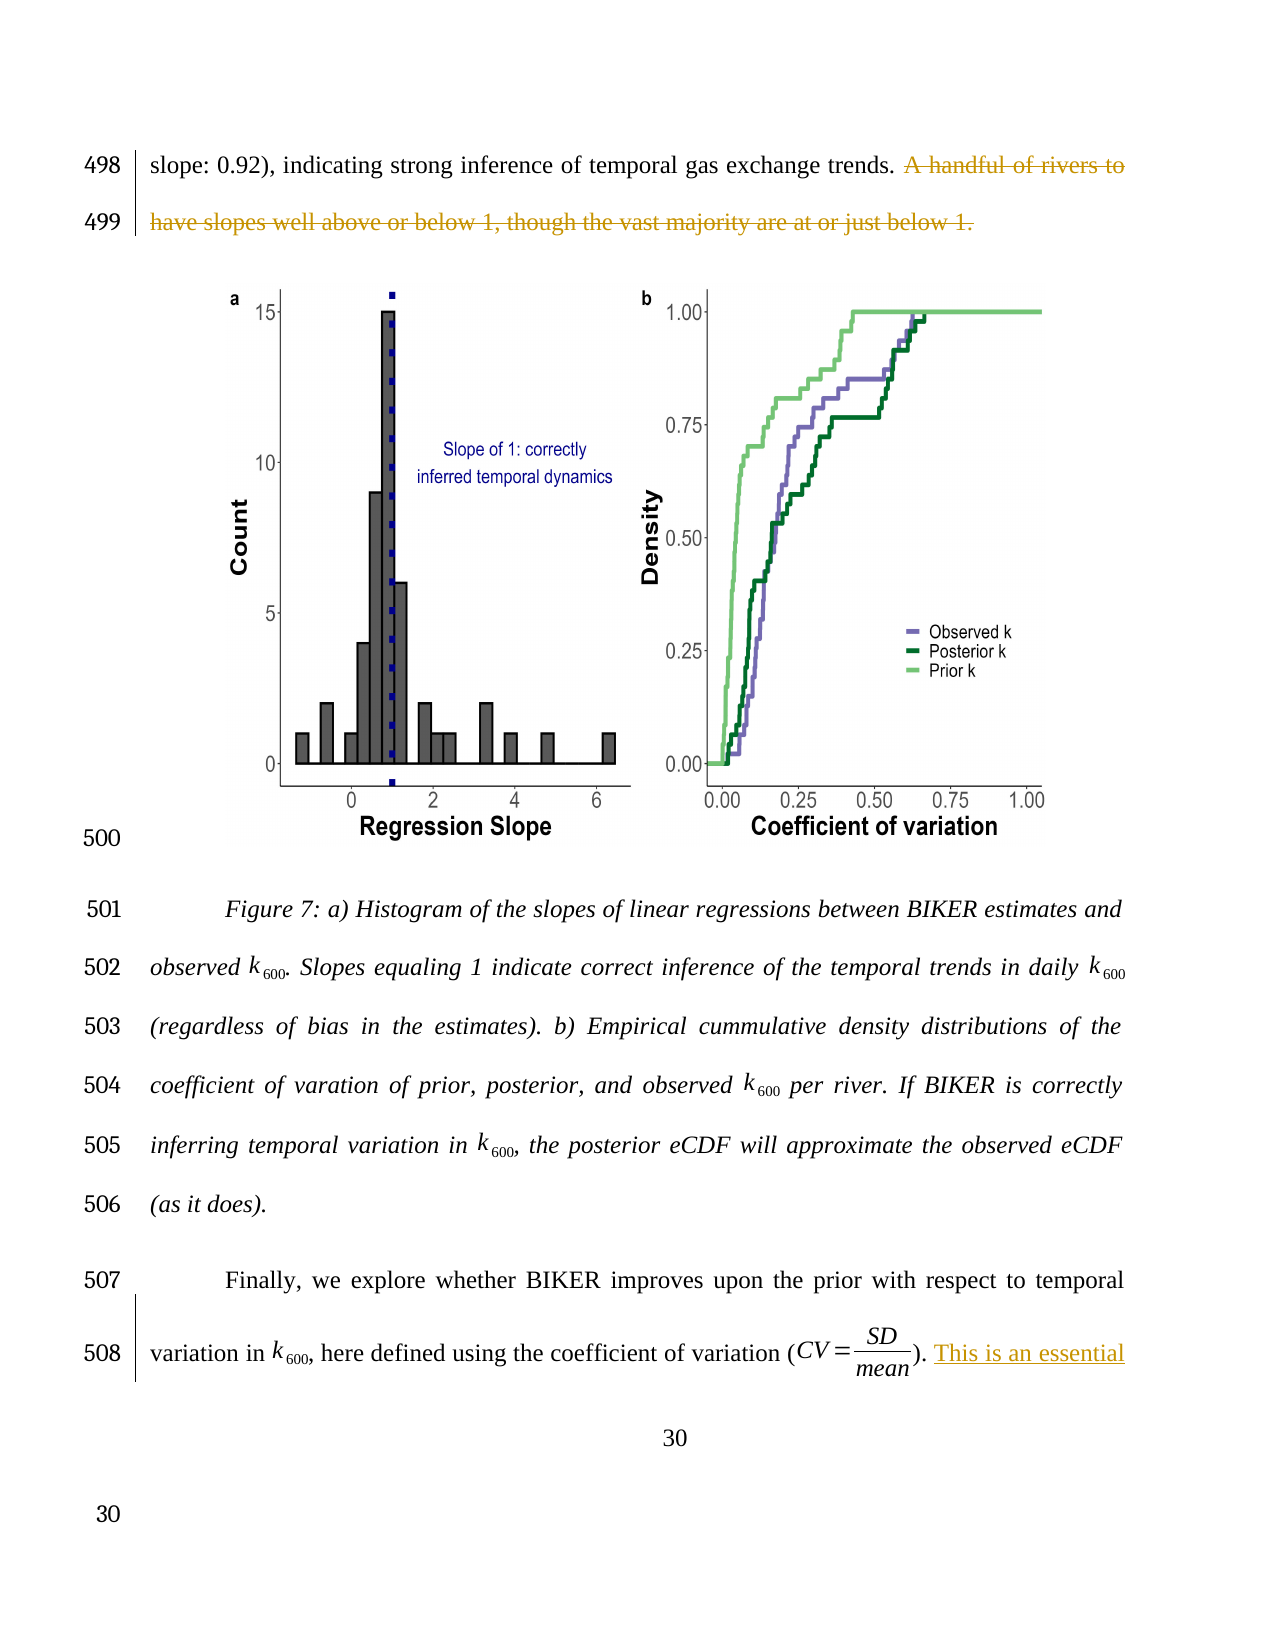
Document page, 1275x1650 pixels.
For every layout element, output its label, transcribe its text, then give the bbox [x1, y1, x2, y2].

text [150, 150, 1125, 236]
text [150, 1265, 1125, 1382]
picture [225, 283, 1047, 847]
text Figure 7: a) Histogram of the slopes of linear regressions between BIKER estimates and observed . Slopes equaling 1 indicate correct inference of the temporal trends in daily (regardless of bias in the estimates). b) Empirical cummulative density distributions of the coefficient of varation of prior, posterior, and observed per river. If BIKER is correctly inferring temporal variation in , the posterior eCDF will approximate the observed eCDF (as it does). [150, 894, 1125, 1218]
